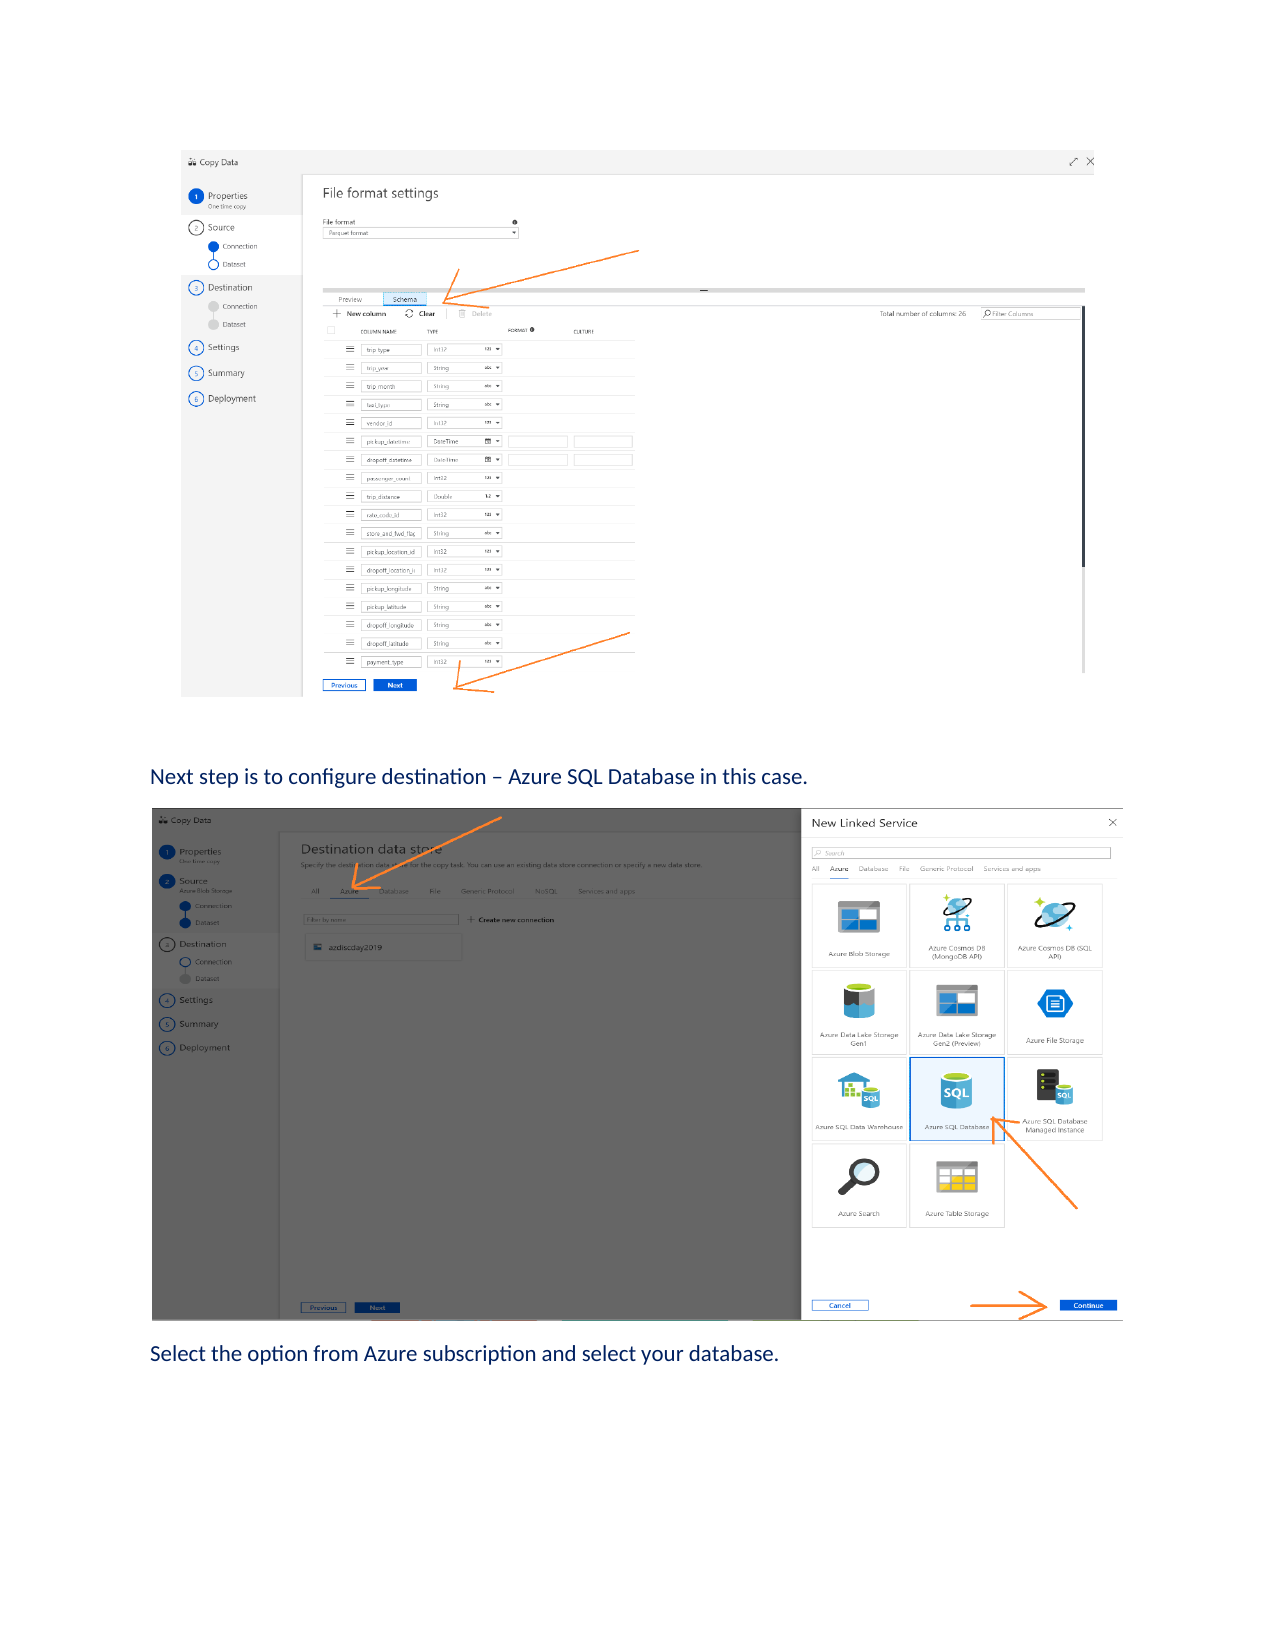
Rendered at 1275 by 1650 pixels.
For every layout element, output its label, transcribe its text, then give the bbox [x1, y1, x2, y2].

text Next step is to configure destination – Azure SQL Database in this case. [150, 762, 1125, 790]
text Select the option from Azure subscription and select your database. [150, 1339, 1125, 1367]
picture [152, 808, 1123, 1321]
picture [181, 150, 1094, 697]
